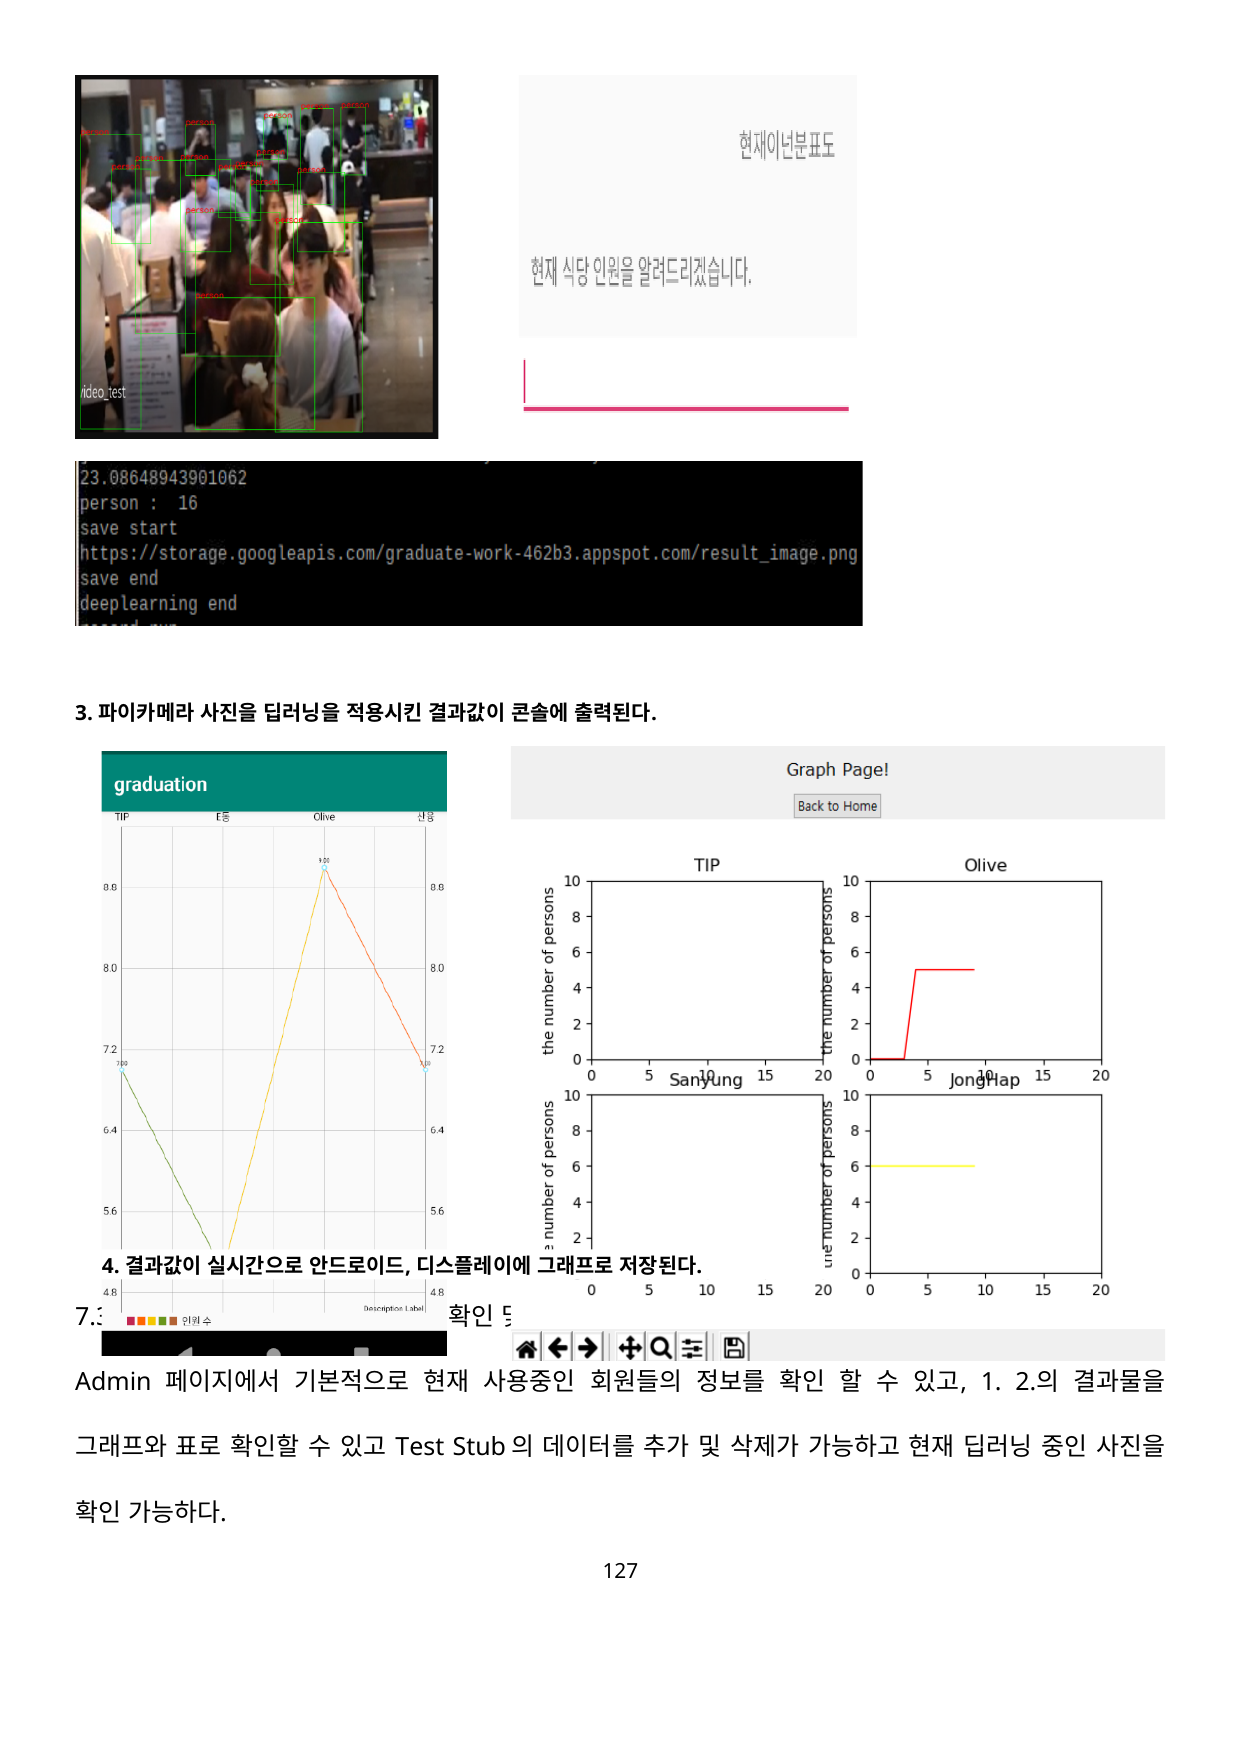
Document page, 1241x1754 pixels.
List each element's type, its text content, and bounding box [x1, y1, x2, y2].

picture [75, 75, 439, 439]
picture [101, 751, 447, 1249]
picture [75, 461, 863, 626]
picture [101, 1280, 447, 1356]
picture [518, 75, 857, 437]
picture [510, 746, 1166, 1361]
text Admin 페이지에서 기본적으로 현재 사용중인 회원들의 정보를 확인 할 수 있고, 1. 2.의 결과물을 그래프와 표로 확인할 수 있고 Test Stub의 데이터를 추가 및 삭제가 가능하고 현재 딥러닝 중인 사진을 확인 가능하다. [75, 1362, 1165, 1528]
text 3. 파이카메라 사진을 딥러닝을 적용시킨 결과값이 콘솔에 출력된다. [75, 696, 1165, 726]
